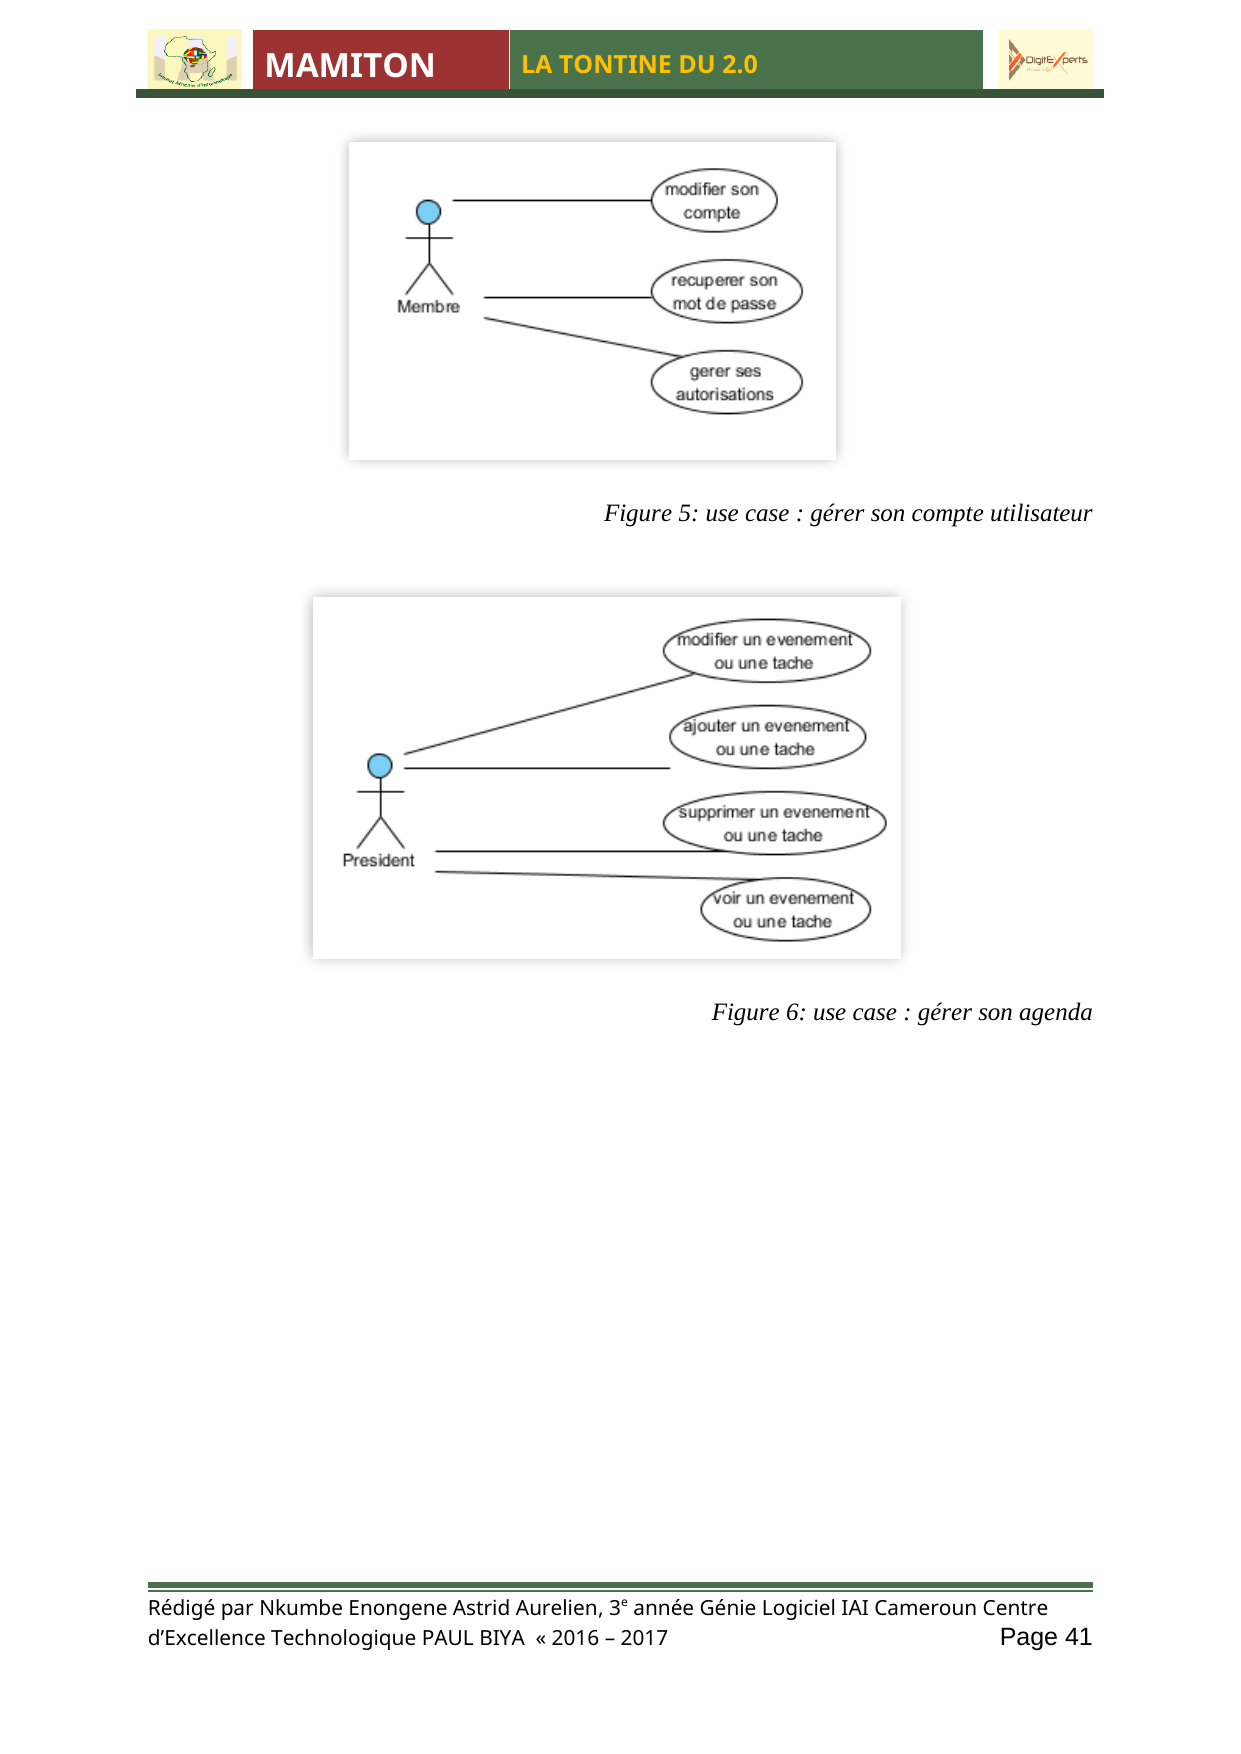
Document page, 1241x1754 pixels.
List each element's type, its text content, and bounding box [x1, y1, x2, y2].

picture [147, 29, 242, 89]
picture [998, 29, 1093, 89]
text Figure 6: use case : gérer son agenda [148, 997, 1093, 1026]
picture [349, 142, 836, 460]
text Figure 5: use case : gérer son compte utilisateur [148, 498, 1093, 527]
picture [313, 597, 901, 959]
